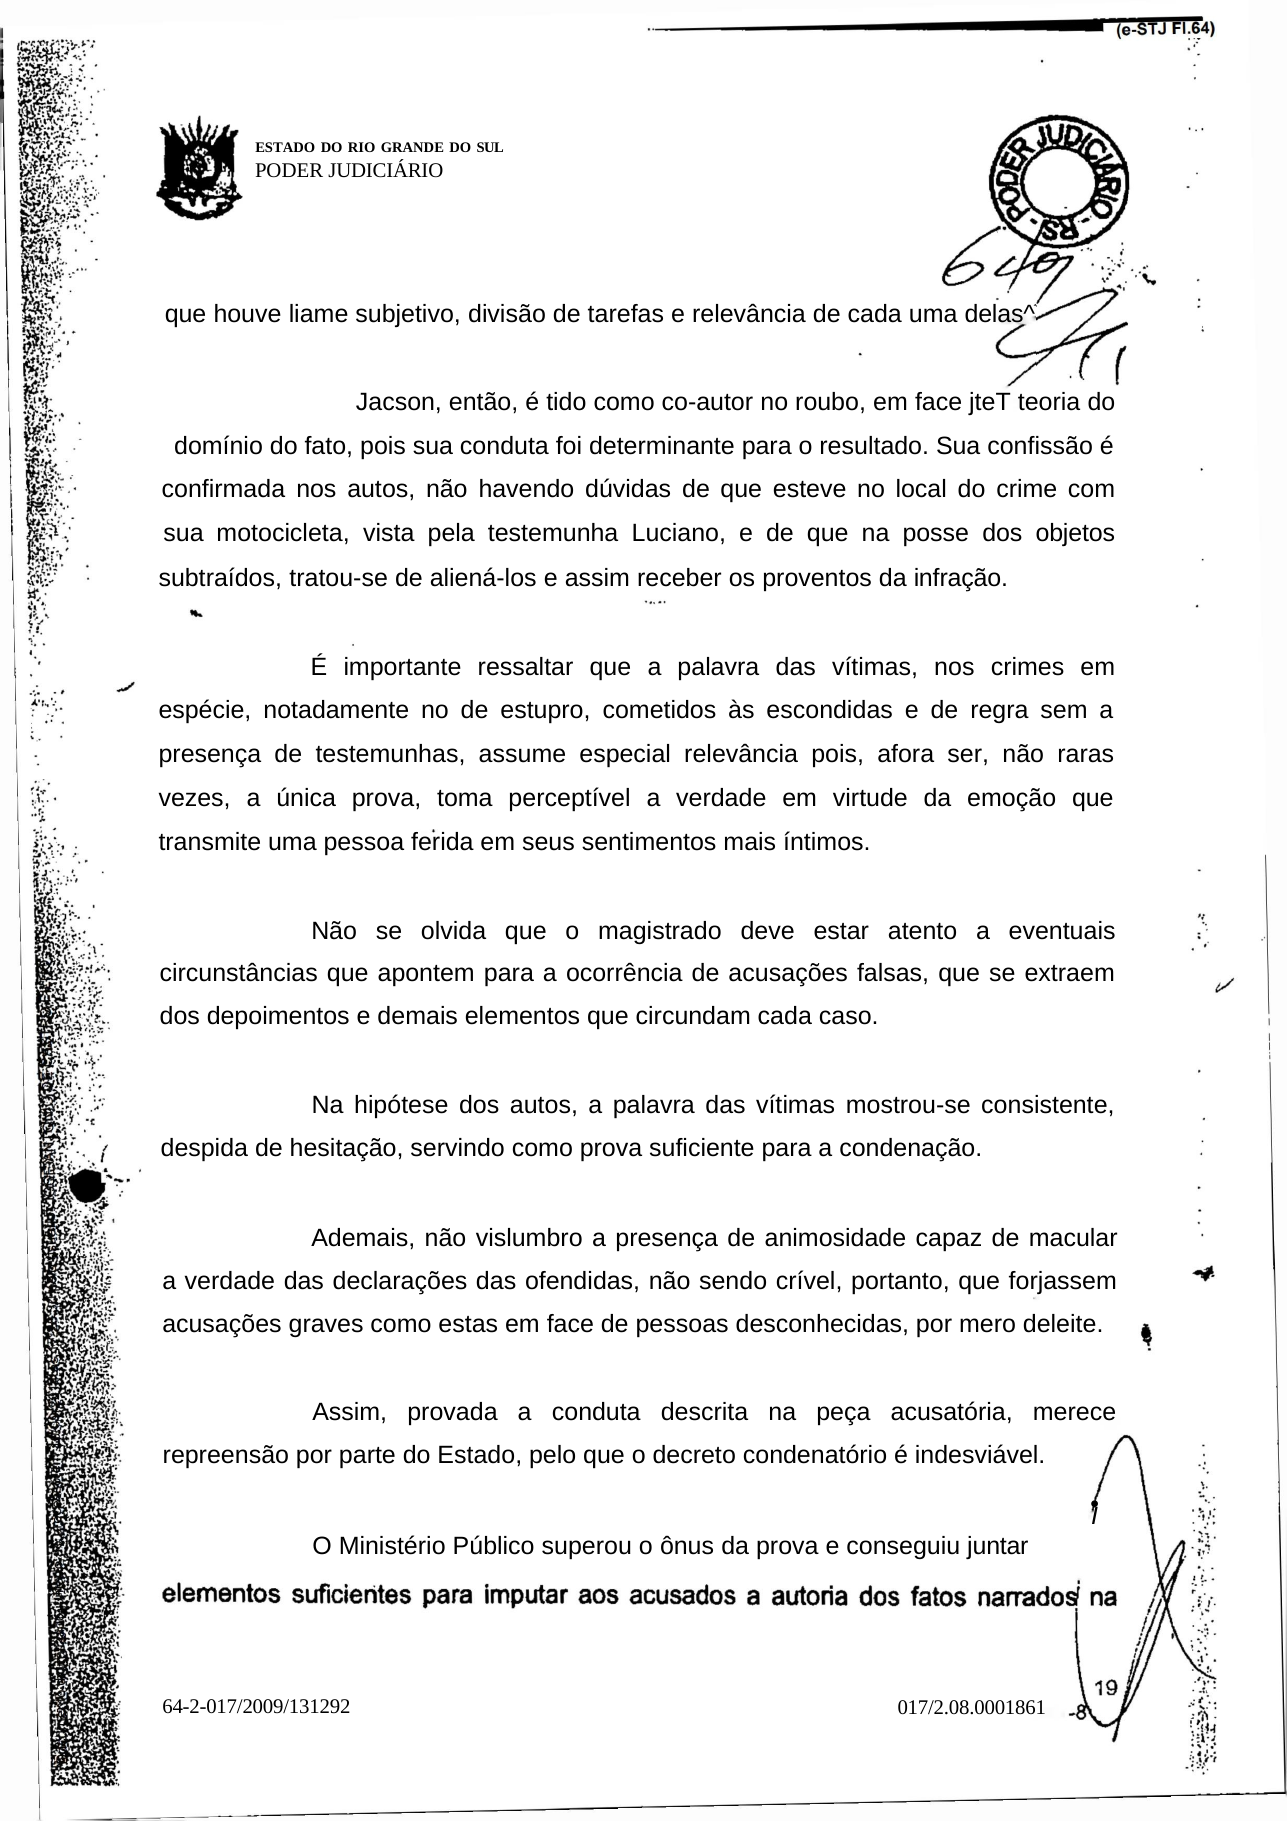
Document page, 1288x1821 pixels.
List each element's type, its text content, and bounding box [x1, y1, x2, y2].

picture [0, 0, 1287, 1821]
text que houve liame subjetivo, divisão de tarefas e relevância de cada uma delas^ [164, 299, 1129, 328]
text Ademais, não vislumbro a presença de animosidade capaz de macular a verdade das declarações das ofendidas, não sendo crível, portanto, que forjassem acusações graves como estas em face de pessoas desconhecidas, por mero deleite. [162, 1223, 1119, 1338]
text Assim, provada a conduta descrita na peça acusatória, merece repreensão por parte do Estado, pelo que o decreto condenatório é indesviável. [162, 1397, 1117, 1469]
text O Ministério Público superou o ônus da prova e conseguiu juntar [312, 1531, 1129, 1560]
text Na hipótese dos autos, a palavra das vítimas mostrou-se consistente, despida de hesitação, servindo como prova suficiente para a condenação. [160, 1090, 1116, 1162]
text Não se olvida que o magistrado deve estar atento a eventuais circunstâncias que apontem para a ocorrência de acusações falsas, que se extraem dos depoimentos e demais elementos que circundam cada caso. [159, 916, 1116, 1029]
text PODER JUDICIÁRIO [255, 158, 1129, 182]
text É importante ressaltar que a palavra das vítimas, nos crimes em espécie, notadamente no de estupro, cometidos às escondidas e de regra sem a presença de testemunhas, assume especial relevância pois, afora ser, não raras vezes, a única prova, toma perceptível a verdade em virtude da emoção que transmite uma pessoa ferida em seus sentimentos mais íntimos. [158, 652, 1116, 855]
text subtraídos, tratou-se de aliená-los e assim receber os proventos da infração. [158, 563, 1129, 592]
text ESTADO DO RIO GRANDE DO SUL [255, 138, 1129, 155]
text 64-2-017/2009/131292 017/2.08.0001861 [162, 1694, 1129, 1719]
text Jacson, então, é tido como co-autor no roubo, em face jteT teoria do domínio do fato, pois sua conduta foi determinante para o resultado. Sua confissão é confirmada nos autos, não havendo dúvidas de que esteve no local do crime com sua motocicleta, vista pela testemunha Luciano, e de que na posse dos objetos [157, 387, 1115, 547]
text • I [1084, 1501, 1099, 1529]
